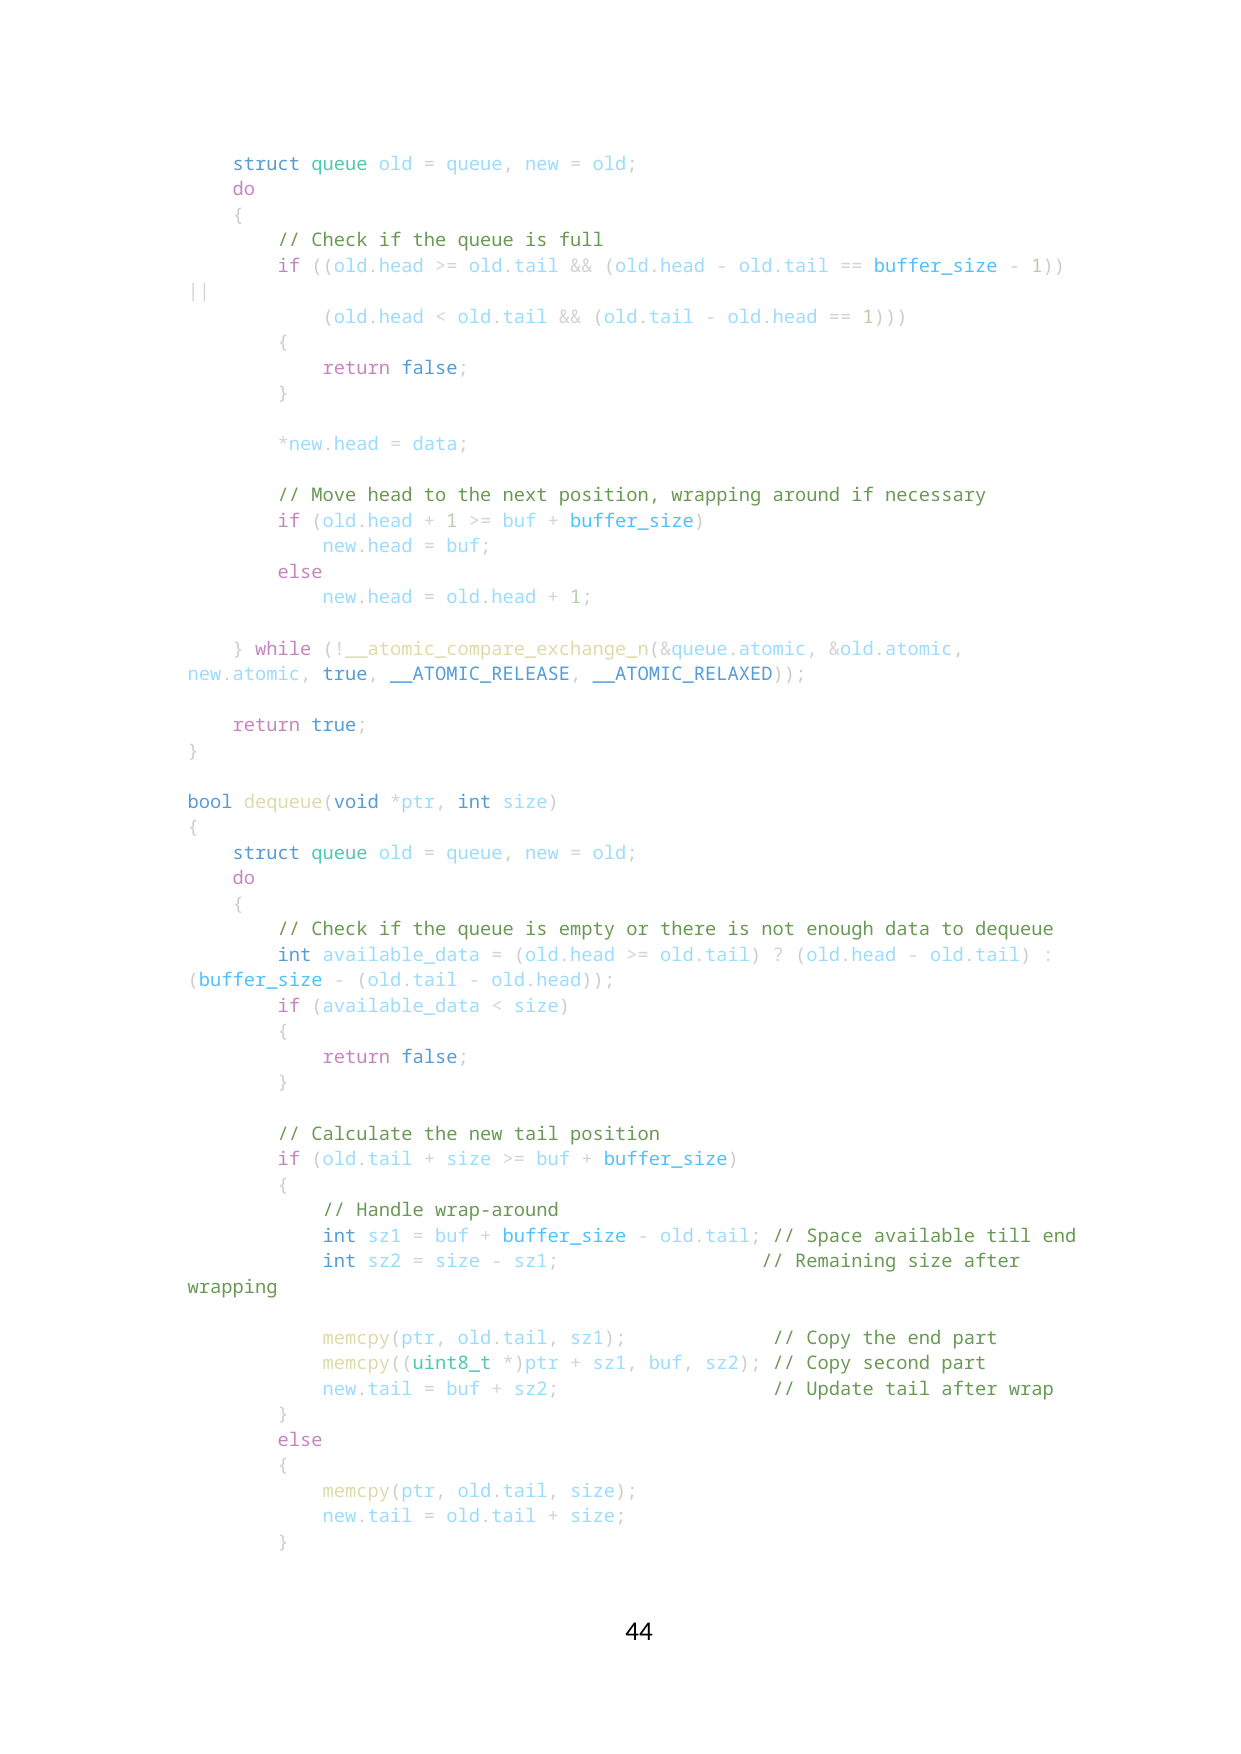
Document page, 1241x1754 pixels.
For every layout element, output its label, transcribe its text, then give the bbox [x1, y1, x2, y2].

text { [187, 1452, 1090, 1477]
text memcpy(ptr, old.tail, sz1); // Copy the end part [187, 1324, 1090, 1349]
text { [187, 1171, 1090, 1196]
text do [187, 176, 1090, 201]
text memcpy((uint8_t *)ptr + sz1, buf, sz2); // Copy second part [187, 1349, 1090, 1375]
text int sz1 = buf + buffer_size - old.tail; // Space available till end [187, 1222, 1090, 1247]
text do [187, 864, 1090, 890]
text } [187, 1069, 1090, 1094]
text { [187, 813, 1090, 839]
text else [187, 558, 1090, 584]
text // Check if the queue is full [187, 227, 1090, 252]
text { [187, 890, 1090, 916]
text if (old.tail + size >= buf + buffer_size) [187, 1145, 1090, 1171]
text return true; [187, 711, 1090, 737]
text // Handle wrap-around [187, 1196, 1090, 1222]
text { [187, 329, 1090, 354]
text new.tail = old.tail + size; [187, 1503, 1090, 1528]
text new.head = buf; [187, 533, 1090, 558]
text // Move head to the next position, wrapping around if necessary [187, 482, 1090, 507]
text struct queue old = queue, new = old; [187, 839, 1090, 864]
text } [187, 380, 1090, 405]
text *new.head = data; [187, 431, 1090, 456]
text return false; [187, 1043, 1090, 1069]
text int sz2 = size - sz1; // Remaining size after wrapping [187, 1247, 1090, 1298]
text new.head = old.head + 1; [187, 584, 1090, 609]
text if (available_data < size) [187, 992, 1090, 1018]
text else [187, 1426, 1090, 1452]
text { [187, 201, 1090, 227]
text int available_data = (old.head >= old.tail) ? (old.head - old.tail) : (buffer_size - (old.tail - old.head)); [187, 941, 1090, 992]
text (old.head < old.tail && (old.tail - old.head == 1))) [187, 303, 1090, 329]
text } [187, 737, 1090, 762]
text memcpy(ptr, old.tail, size); [187, 1477, 1090, 1503]
text struct queue old = queue, new = old; [187, 150, 1090, 176]
text } [187, 1528, 1090, 1554]
text // Check if the queue is empty or there is not enough data to dequeue [187, 916, 1090, 941]
text if ((old.head >= old.tail && (old.head - old.tail == buffer_size - 1)) || [187, 252, 1090, 303]
text return false; [187, 354, 1090, 380]
text } while (!__atomic_compare_exchange_n(&queue.atomic, &old.atomic, new.atomic, true, __ATOMIC_RELEASE, __ATOMIC_RELAXED)); [187, 635, 1090, 686]
text // Calculate the new tail position [187, 1120, 1090, 1145]
text bool dequeue(void *ptr, int size) [187, 788, 1090, 813]
text } [187, 1401, 1090, 1426]
text { [187, 1018, 1090, 1043]
text if (old.head + 1 >= buf + buffer_size) [187, 507, 1090, 533]
text new.tail = buf + sz2; // Update tail after wrap [187, 1375, 1090, 1401]
